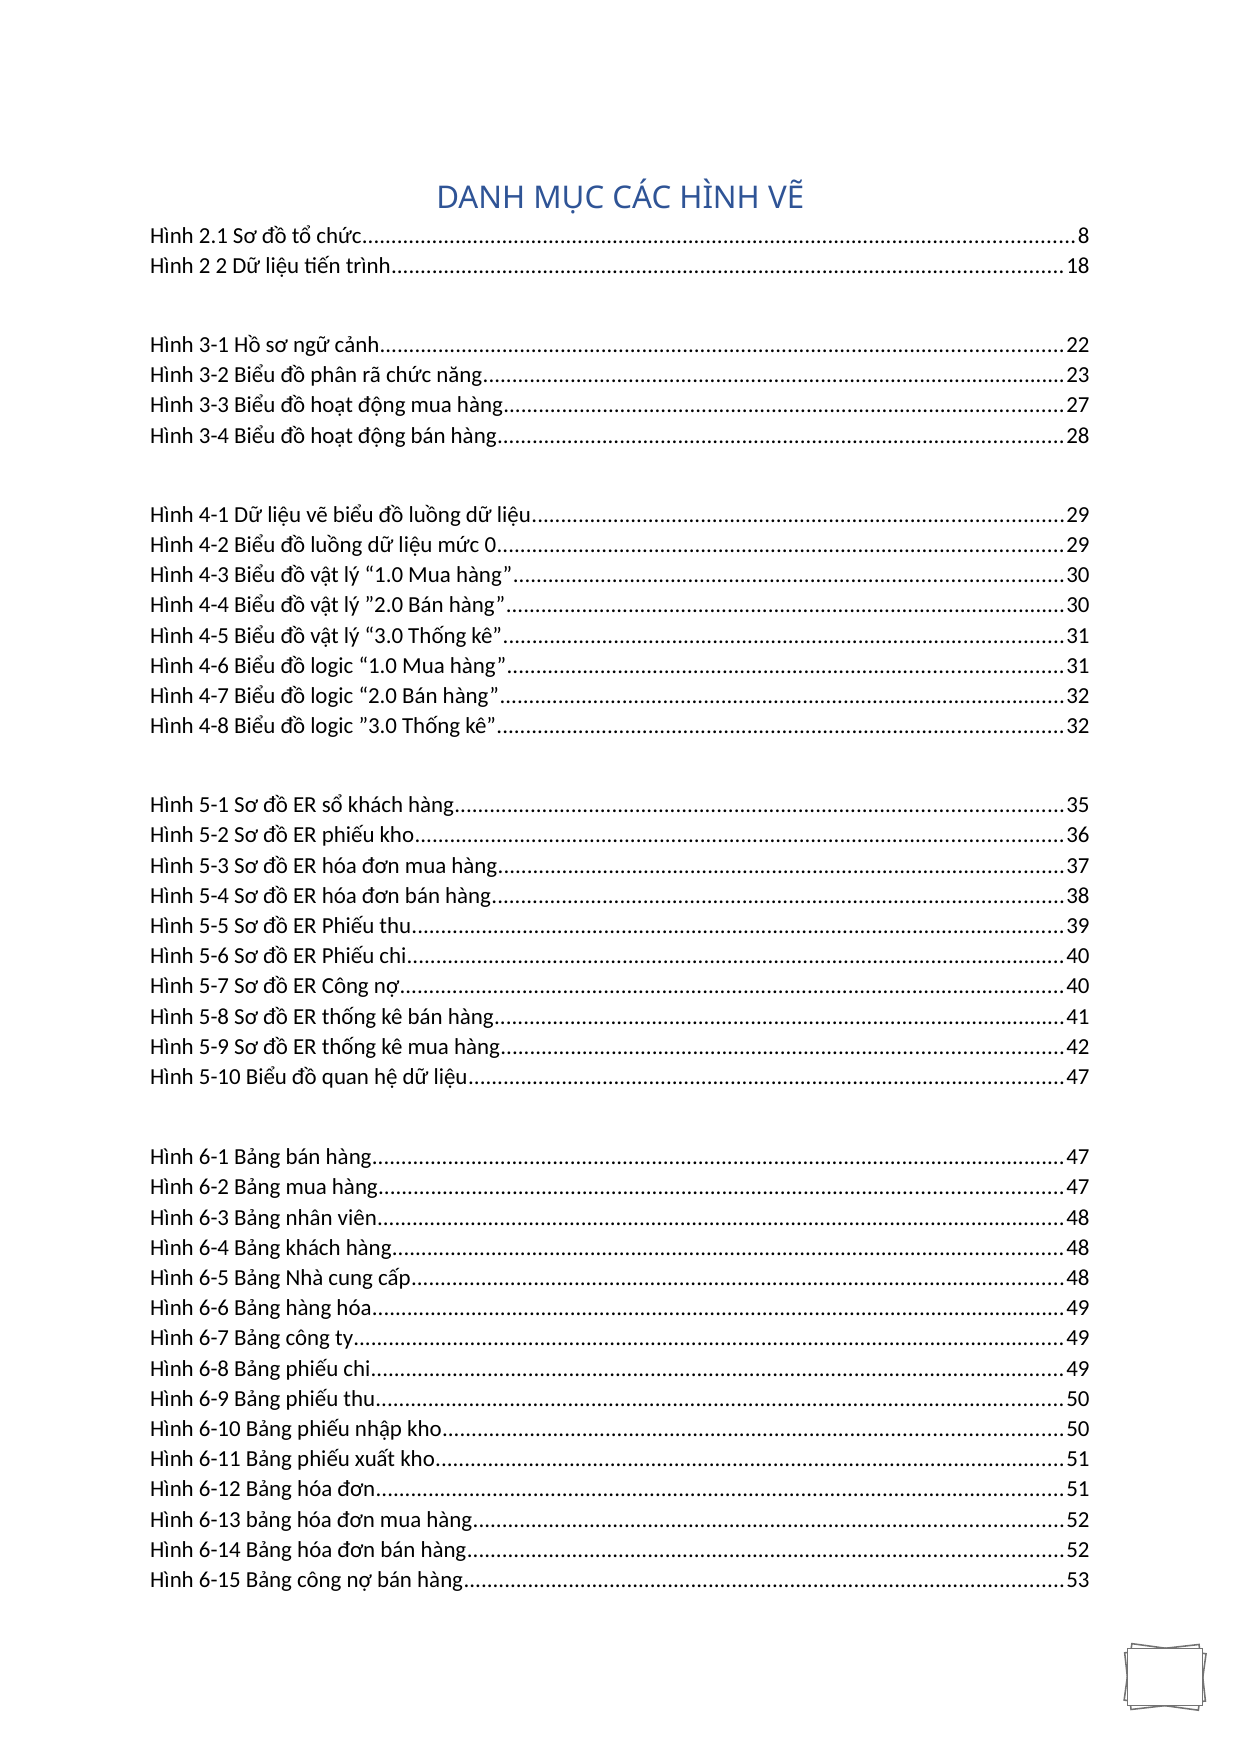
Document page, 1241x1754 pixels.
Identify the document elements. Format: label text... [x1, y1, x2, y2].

text Hình 6-6 Bảng hàng hóa 49 [150, 1293, 1090, 1321]
text Hình 6-2 Bảng mua hàng 47 [150, 1172, 1090, 1200]
text Hình 6-5 Bảng Nhà cung cấp 48 [150, 1263, 1090, 1291]
text Hình 6-10 Bảng phiếu nhập kho 50 [150, 1414, 1090, 1442]
text Hình 6-1 Bảng bán hàng 47 [150, 1142, 1090, 1170]
text Hình 3-1 Hồ sơ ngữ cảnh 22 [150, 330, 1090, 358]
text Hình 6-7 Bảng công ty 49 [150, 1323, 1090, 1351]
text Hình 4-3 Biểu đồ vật lý “1.0 Mua hàng” 30 [150, 560, 1090, 588]
text Hình 5-3 Sơ đồ ER hóa đơn mua hàng 37 [150, 851, 1090, 879]
text Hình 4-1 Dữ liệu vẽ biểu đồ luồng dữ liệu 29 [150, 500, 1090, 528]
text Hình 6-13 bảng hóa đơn mua hàng 52 [150, 1505, 1090, 1533]
text Hình 5-6 Sơ đồ ER Phiếu chi 40 [150, 941, 1090, 969]
text Hình 6-3 Bảng nhân viên 48 [150, 1203, 1090, 1231]
text Hình 3-3 Biểu đồ hoạt động mua hàng 27 [150, 391, 1090, 419]
text Hình 6-4 Bảng khách hàng 48 [150, 1233, 1090, 1261]
text Hình 4-6 Biểu đồ logic “1.0 Mua hàng” 31 [150, 651, 1090, 679]
text Hình 6-9 Bảng phiếu thu 50 [150, 1384, 1090, 1412]
text Hình 6-8 Bảng phiếu chi 49 [150, 1354, 1090, 1382]
text Hình 4-4 Biểu đồ vật lý ”2.0 Bán hàng” 30 [150, 591, 1090, 618]
text Hình 2.1 Sơ đồ tổ chức 8 [150, 221, 1090, 249]
text Hình 5-5 Sơ đồ ER Phiếu thu 39 [150, 911, 1090, 939]
text Hình 5-1 Sơ đồ ER sổ khách hàng 35 [150, 790, 1090, 818]
text Hình 6-15 Bảng công nợ bán hàng 53 [150, 1565, 1090, 1593]
text Hình 4-2 Biểu đồ luồng dữ liệu mức 0 29 [150, 530, 1090, 558]
text Hình 3-2 Biểu đồ phân rã chức năng 23 [150, 360, 1090, 388]
text Hình 5-2 Sơ đồ ER phiếu kho 36 [150, 821, 1090, 849]
text Hình 4-8 Biểu đồ logic ”3.0 Thống kê” 32 [150, 711, 1090, 739]
text Hình 6-11 Bảng phiếu xuất kho 51 [150, 1444, 1090, 1472]
text Hình 5-8 Sơ đồ ER thống kê bán hàng 41 [150, 1002, 1090, 1030]
text Hình 5-10 Biểu đồ quan hệ dữ liệu 47 [150, 1062, 1090, 1090]
text Hình 5-9 Sơ đồ ER thống kê mua hàng 42 [150, 1032, 1090, 1060]
text Hình 4-7 Biểu đồ logic “2.0 Bán hàng” 32 [150, 681, 1090, 709]
text Hình 3-4 Biểu đồ hoạt động bán hàng 28 [150, 421, 1090, 449]
text Hình 6-12 Bảng hóa đơn 51 [150, 1474, 1090, 1502]
text Hình 5-7 Sơ đồ ER Công nợ 40 [150, 972, 1090, 1000]
text Hình 4-5 Biểu đồ vật lý “3.0 Thống kê” 31 [150, 621, 1090, 649]
text Hình 2 2 Dữ liệu tiến trình 18 [150, 251, 1090, 279]
subtitle DANH MỤC CÁC HÌNH VẼ [150, 175, 1090, 218]
text Hình 6-14 Bảng hóa đơn bán hàng 52 [150, 1535, 1090, 1563]
text Hình 5-4 Sơ đồ ER hóa đơn bán hàng 38 [150, 881, 1090, 909]
